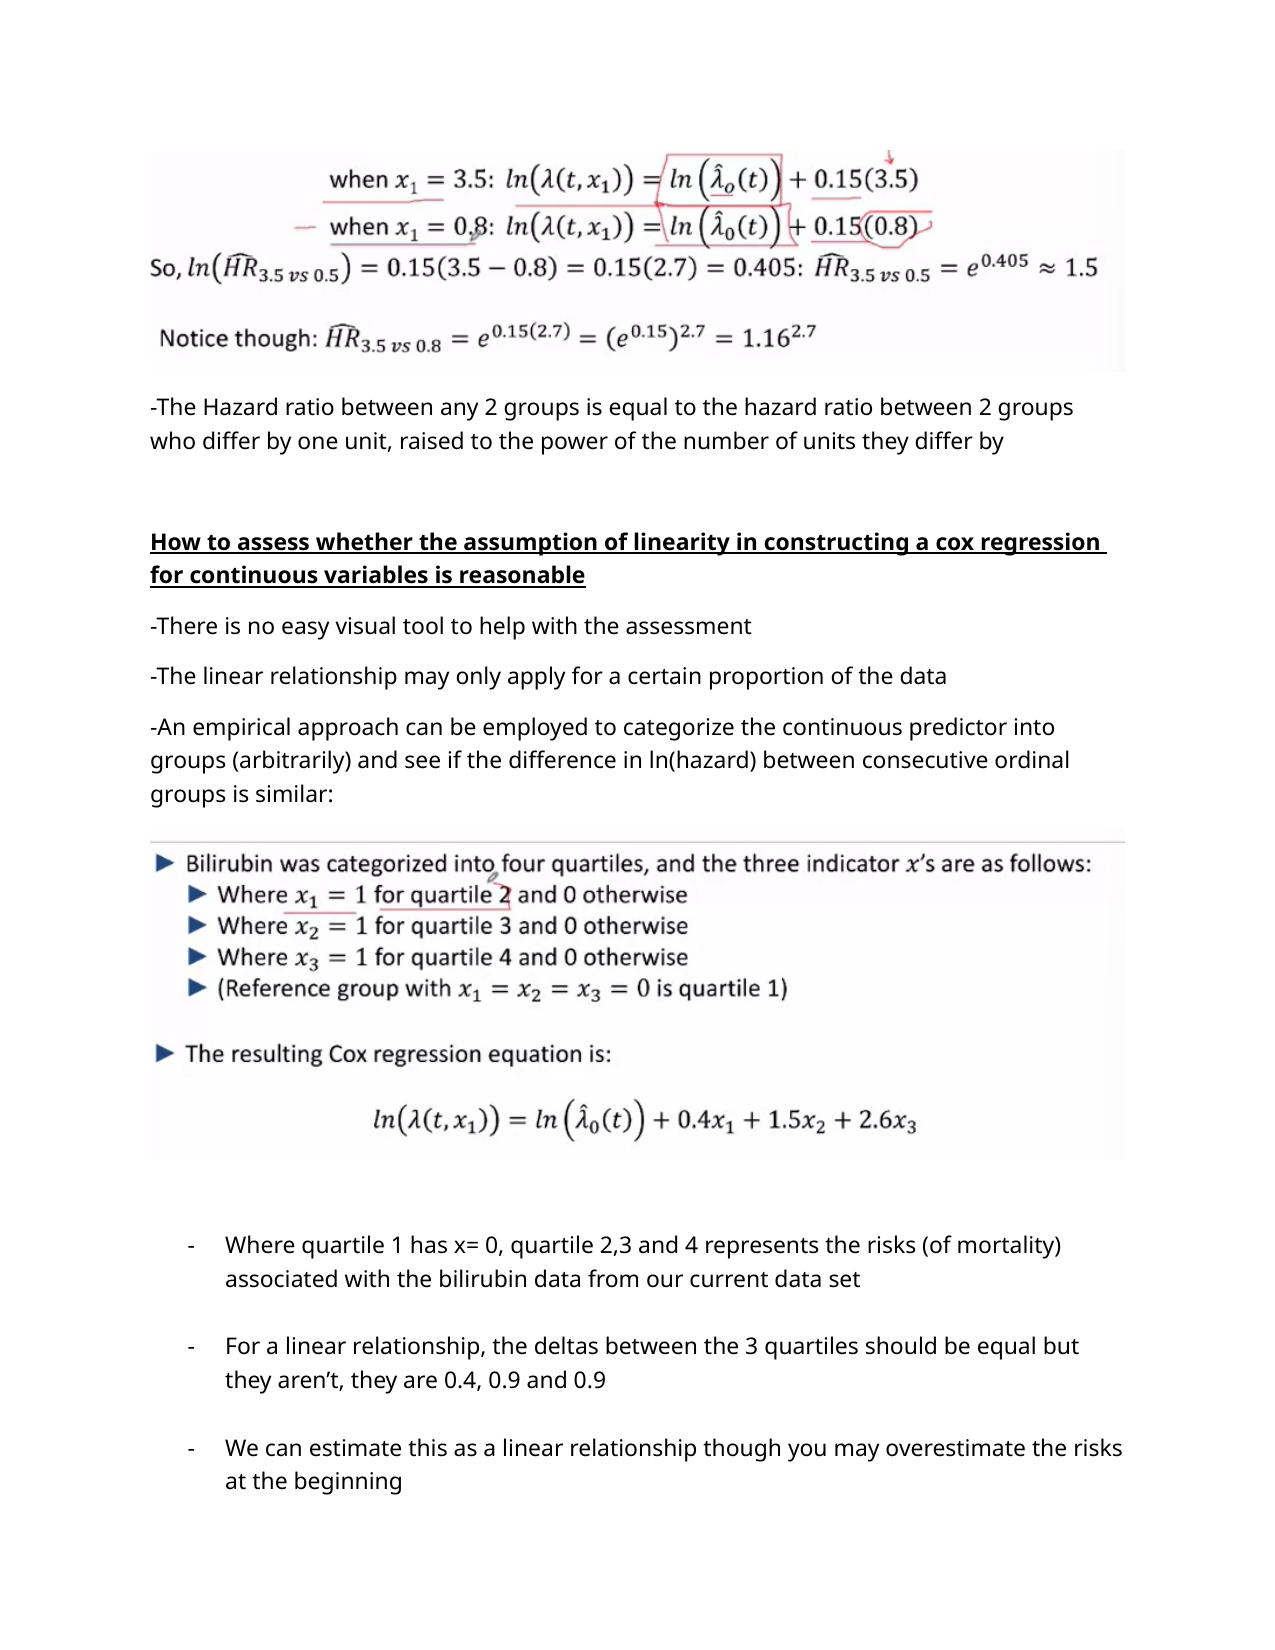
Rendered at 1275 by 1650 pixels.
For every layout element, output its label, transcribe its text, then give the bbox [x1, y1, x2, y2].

text -There is no easy visual tool to help with the assessment [150, 610, 1125, 641]
text -The linear relationship may only apply for a certain proportion of the data [150, 660, 1125, 692]
text -An empirical approach can be employed to categorize the continuous predictor into groups (arbitrarily) and see if the difference in ln(hazard) between consecutive ordinal groups is similar: [150, 711, 1125, 809]
text How to assess whether the assumption of linearity in constructing a cox regression for continuous variables is reasonable [150, 526, 1125, 591]
text -The Hazard ratio between any 2 groups is equal to the hazard ratio between 2 groups who differ by one unit, raised to the power of the number of units they differ by [150, 391, 1125, 456]
list Where quartile 1 has x= 0, quartile 2,3 and 4 represents the risks (of mortality) associated with the bilirubin data from our current data set [187, 1229, 1125, 1294]
list For a linear relationship, the deltas between the 3 quartiles should be equal but they aren’t, they are 0.4, 0.9 and 0.9 [187, 1330, 1125, 1395]
picture [150, 150, 1125, 372]
picture [150, 828, 1125, 1160]
list We can estimate this as a linear relationship though you may overestimate the risks at the beginning [187, 1431, 1125, 1496]
